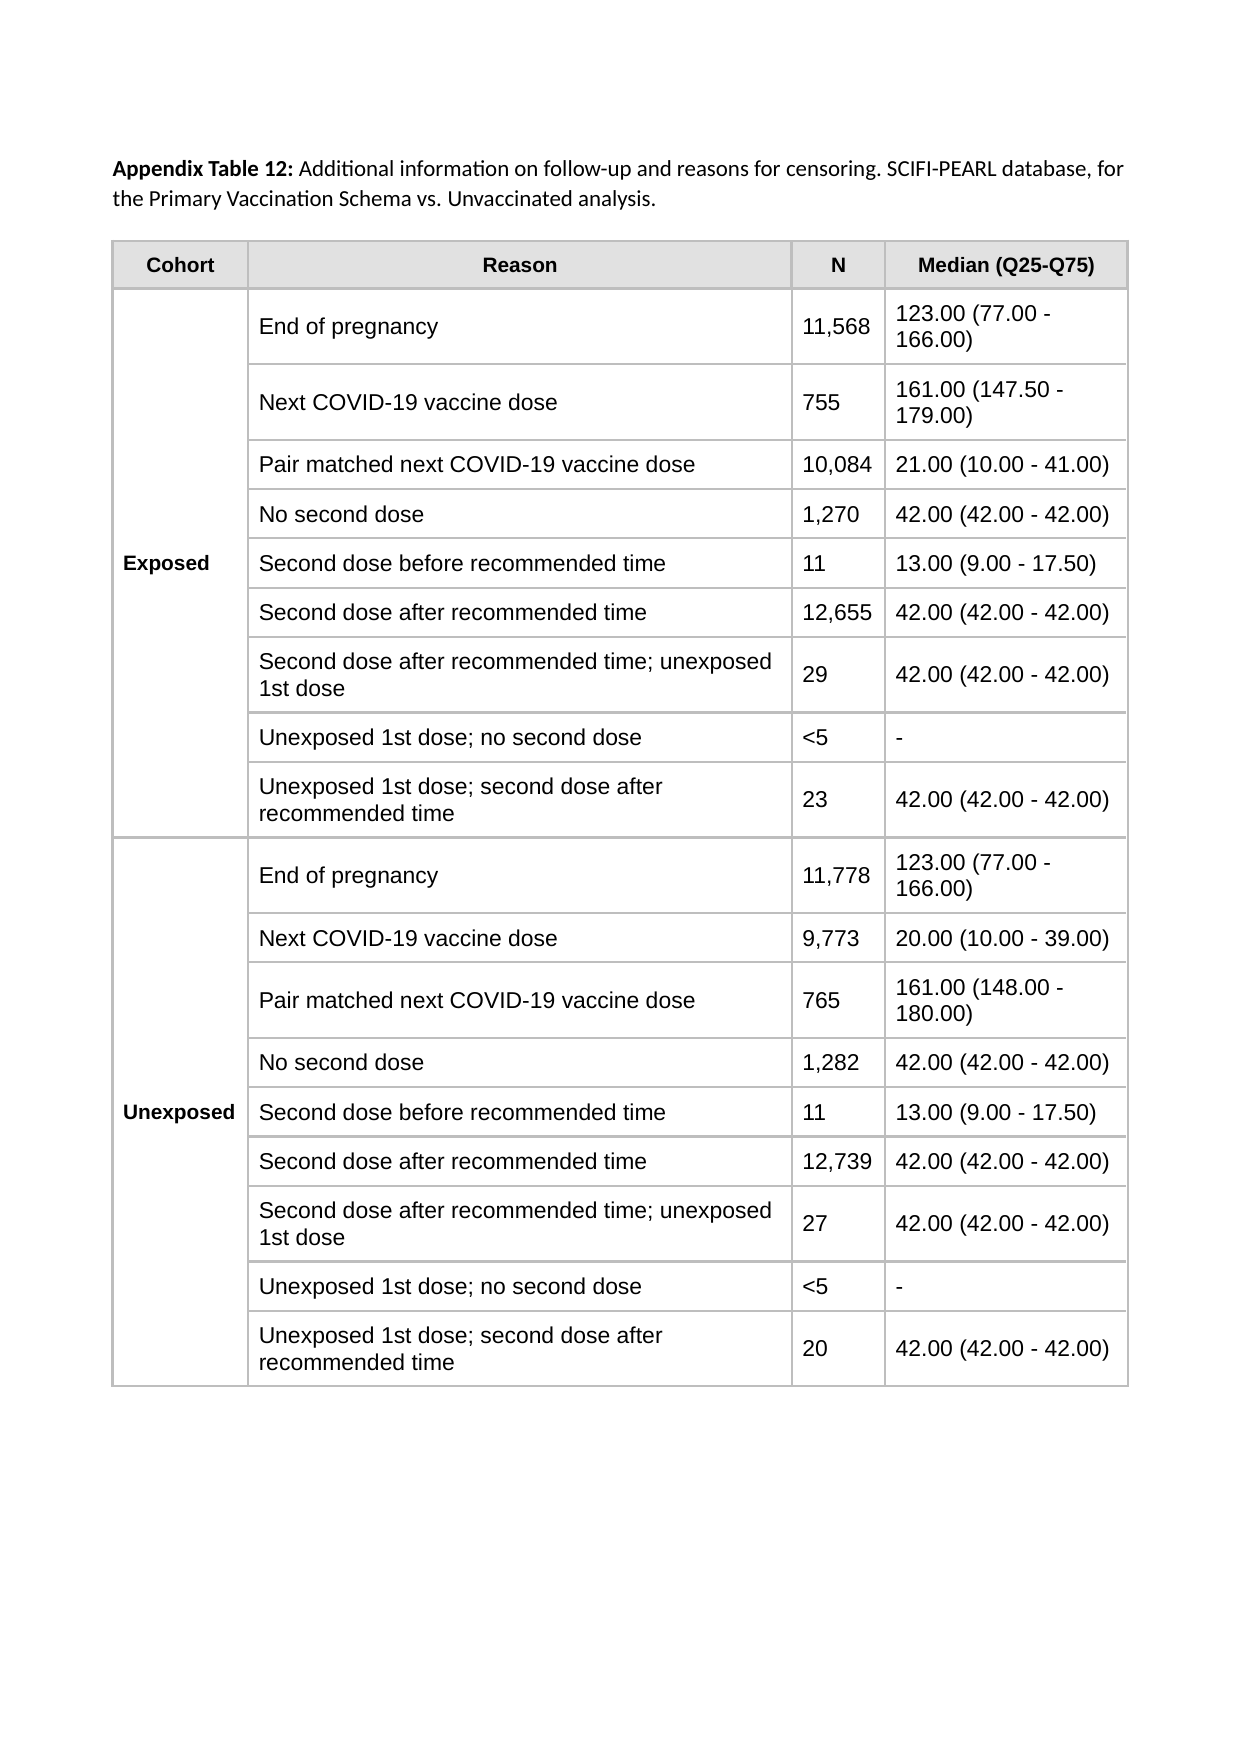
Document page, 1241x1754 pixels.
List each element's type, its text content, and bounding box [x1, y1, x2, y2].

table_cell 42.00 (42.00 - 42.00) [886, 587, 1127, 636]
table_cell No second dose [249, 1039, 791, 1086]
table_cell 765 [793, 963, 884, 1037]
table_cell 11,568 [793, 290, 884, 363]
table_cell No second dose [249, 490, 791, 537]
table_cell Pair matched next COVID-19 vaccine dose [249, 441, 791, 488]
table_cell 11 [793, 1088, 884, 1135]
table_cell 20.00 (10.00 - 39.00) [886, 912, 1127, 961]
table_header Median (Q25-Q75) [886, 242, 1126, 287]
table_cell 42.00 (42.00 - 42.00) [886, 1185, 1127, 1260]
table_cell 1,270 [793, 490, 884, 537]
table_cell 29 [793, 638, 884, 711]
table_cell 161.00 (148.00 - 180.00) [886, 961, 1127, 1037]
table_header N [793, 242, 884, 287]
table_cell Unexposed 1st dose; second dose after recommended time [249, 1312, 791, 1385]
table_cell Second dose after recommended time; unexposed 1st dose [249, 638, 791, 711]
table_cell 23 [793, 763, 884, 836]
table_header Cohort [114, 242, 247, 287]
table_cell 42.00 (42.00 - 42.00) [886, 1310, 1127, 1385]
table_cell 1,282 [793, 1039, 884, 1086]
table_header Reason [249, 242, 790, 287]
table_cell Exposed [114, 290, 247, 836]
table_cell Next COVID-19 vaccine dose [249, 914, 791, 961]
table_cell 13.00 (9.00 - 17.50) [886, 537, 1127, 587]
table_cell <5 [793, 714, 884, 761]
table_cell 13.00 (9.00 - 17.50) [886, 1086, 1127, 1135]
table_cell End of pregnancy [249, 290, 791, 363]
table_cell End of pregnancy [249, 839, 791, 912]
table_cell 161.00 (147.50 - 179.00) [886, 363, 1127, 439]
table_cell Second dose before recommended time [249, 539, 791, 587]
table_cell - [886, 1260, 1127, 1309]
table_cell Second dose before recommended time [249, 1088, 791, 1135]
table_cell 42.00 (42.00 - 42.00) [886, 488, 1127, 537]
table_cell Second dose after recommended time [249, 1138, 791, 1185]
table_cell 123.00 (77.00 - 166.00) [886, 290, 1127, 363]
table_cell 42.00 (42.00 - 42.00) [886, 1037, 1127, 1086]
table_cell Unexposed 1st dose; second dose after recommended time [249, 763, 791, 836]
table_cell 12,655 [793, 589, 884, 636]
table_cell 11,778 [793, 839, 884, 912]
table_cell Next COVID-19 vaccine dose [249, 365, 791, 439]
table_cell 12,739 [793, 1138, 884, 1185]
table_cell Unexposed [114, 839, 247, 1385]
table_cell Second dose after recommended time [249, 589, 791, 636]
table_cell 42.00 (42.00 - 42.00) [886, 761, 1127, 836]
table_cell Pair matched next COVID-19 vaccine dose [249, 963, 791, 1037]
table_cell 42.00 (42.00 - 42.00) [886, 1135, 1127, 1185]
table_cell 42.00 (42.00 - 42.00) [886, 636, 1127, 711]
table_cell 27 [793, 1187, 884, 1260]
table_cell 123.00 (77.00 - 166.00) [886, 836, 1127, 912]
table_cell 9,773 [793, 914, 884, 961]
table_cell 755 [793, 365, 884, 439]
table_cell Second dose after recommended time; unexposed 1st dose [249, 1187, 791, 1260]
table_cell 10,084 [793, 441, 884, 488]
table_cell Unexposed 1st dose; no second dose [249, 1263, 791, 1309]
table_cell 21.00 (10.00 - 41.00) [886, 439, 1127, 488]
table_cell - [886, 711, 1127, 761]
table_cell <5 [793, 1263, 884, 1309]
table_cell 11 [793, 539, 884, 587]
subtitle Appendix Table 12: Additional information on follow-up and reasons for censoring. SCIFI-PEARL database, for the Primary Vaccination Schema vs. Unvaccinated analysis. [112, 154, 1128, 212]
table_cell Unexposed 1st dose; no second dose [249, 714, 791, 761]
table_cell 20 [793, 1312, 884, 1385]
